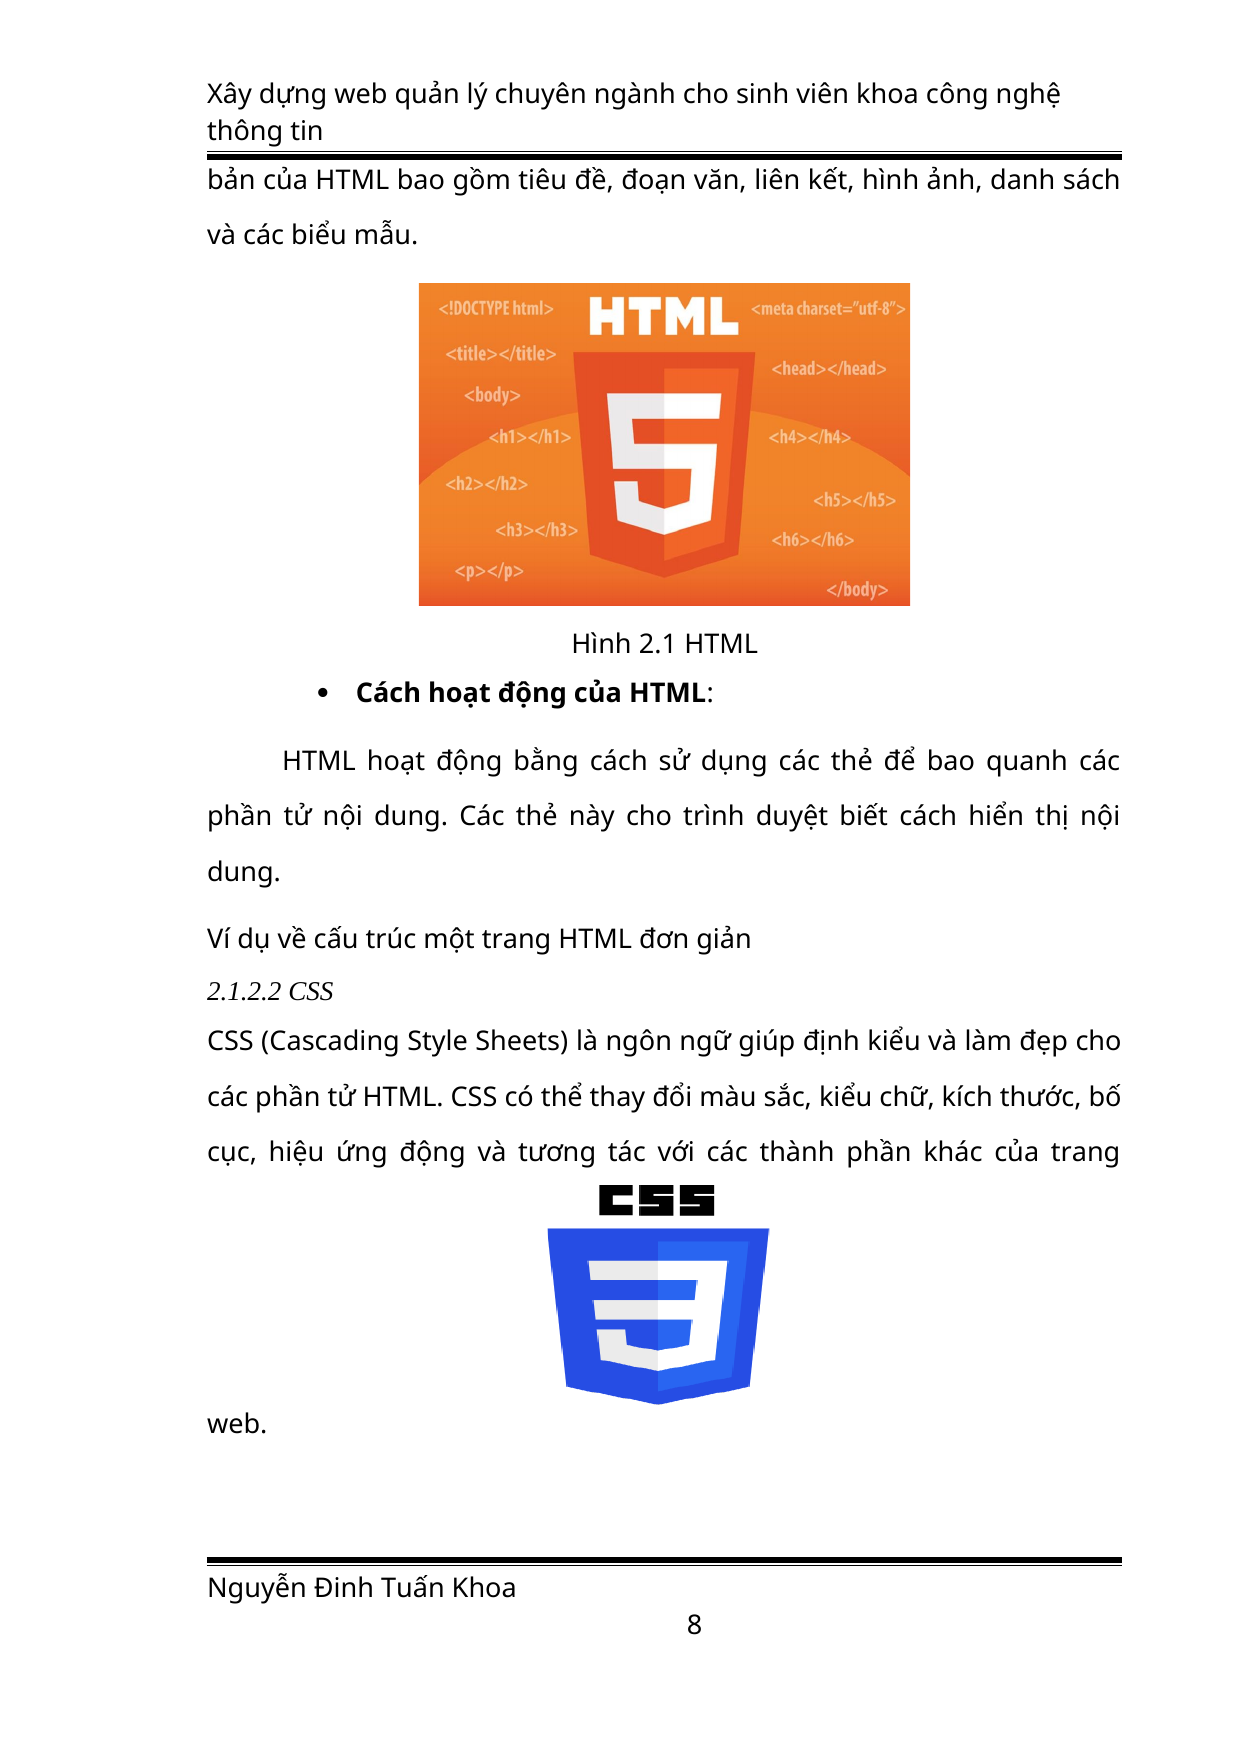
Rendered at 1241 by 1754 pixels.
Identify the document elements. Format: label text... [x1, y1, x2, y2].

text Ví dụ về cấu trúc một trang HTML đơn giản [207, 920, 1122, 957]
text Hình 2.1 HTML [207, 624, 1122, 661]
subtitle CSS [207, 975, 1122, 1006]
text CSS (Cascading Style Sheets) là ngôn ngữ giúp định kiểu và làm đẹp cho các phần tử HTML. CSS có thể thay đổi màu sắc, kiểu chữ, kích thước, bố cục, hiệu ứng động và tương tác với các thành phần khác của trang web. [207, 1022, 1122, 1441]
list Cách hoạt động của HTML: [318, 673, 1122, 710]
picture [418, 283, 911, 606]
text HTML hoạt động bằng cách sử dụng các thẻ để bao quanh các phần tử nội dung. Các thẻ này cho trình duyệt biết cách hiển thị nội dung. [207, 741, 1122, 889]
picture [547, 1185, 770, 1405]
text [207, 160, 1122, 252]
